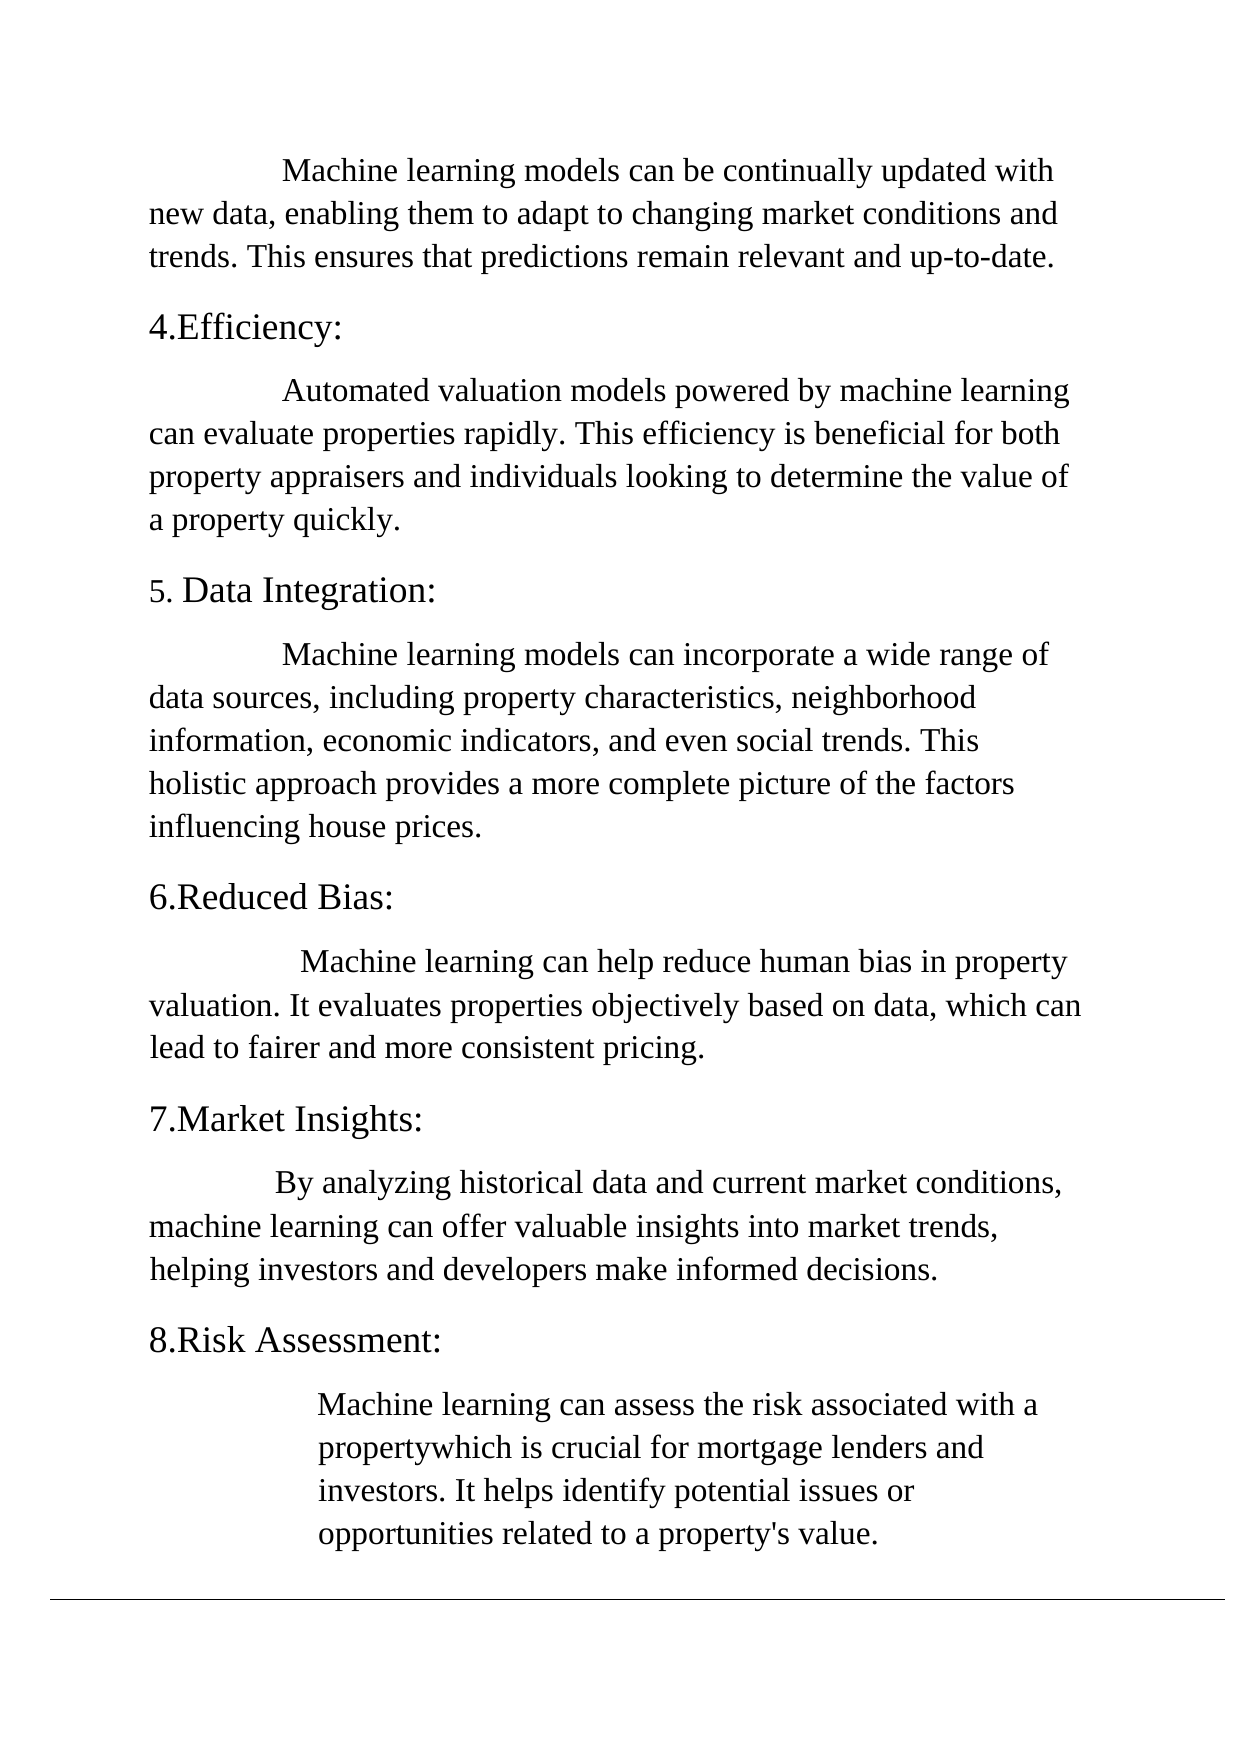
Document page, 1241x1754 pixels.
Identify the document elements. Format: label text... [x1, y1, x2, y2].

text 5. Data Integration: [148, 568, 1090, 611]
text Machine learning can help reduce human bias in property [300, 941, 1083, 979]
text valuation. It evaluates properties objectively based on data, which can lead to fairer and more consistent pricing. [148, 985, 1083, 1066]
text 7.Market Insights: [148, 1096, 1090, 1139]
text 8.Risk Assessment: [148, 1318, 1090, 1361]
text Machine learning can assess the risk associated with a propertywhich is crucial for mortgage lenders and investors. It helps identify potential issues or opportunities related to a property's value. [317, 1384, 1083, 1551]
text 6.Reduced Bias: [148, 874, 1090, 917]
text Machine learning models can be continually updated with new data, enabling them to adapt to changing market conditions and trends. This ensures that predictions remain relevant and up-to-date. [148, 150, 1083, 274]
text machine learning can offer valuable insights into market trends, helping investors and developers make informed decisions. [148, 1206, 1083, 1288]
text Automated valuation models powered by machine learning can evaluate properties rapidly. This efficiency is beneficial for both property appraisers and individuals looking to determine the value of a property quickly. [148, 371, 1076, 538]
text Machine learning models can incorporate a wide range of data sources, including property characteristics, neighborhood information, economic indicators, and even social trends. This holistic approach provides a more complete picture of the factors influencing house prices. [148, 634, 1083, 844]
text By analyzing historical data and current market conditions, [150, 1163, 1063, 1201]
text 4.Efficiency: [148, 304, 1090, 347]
